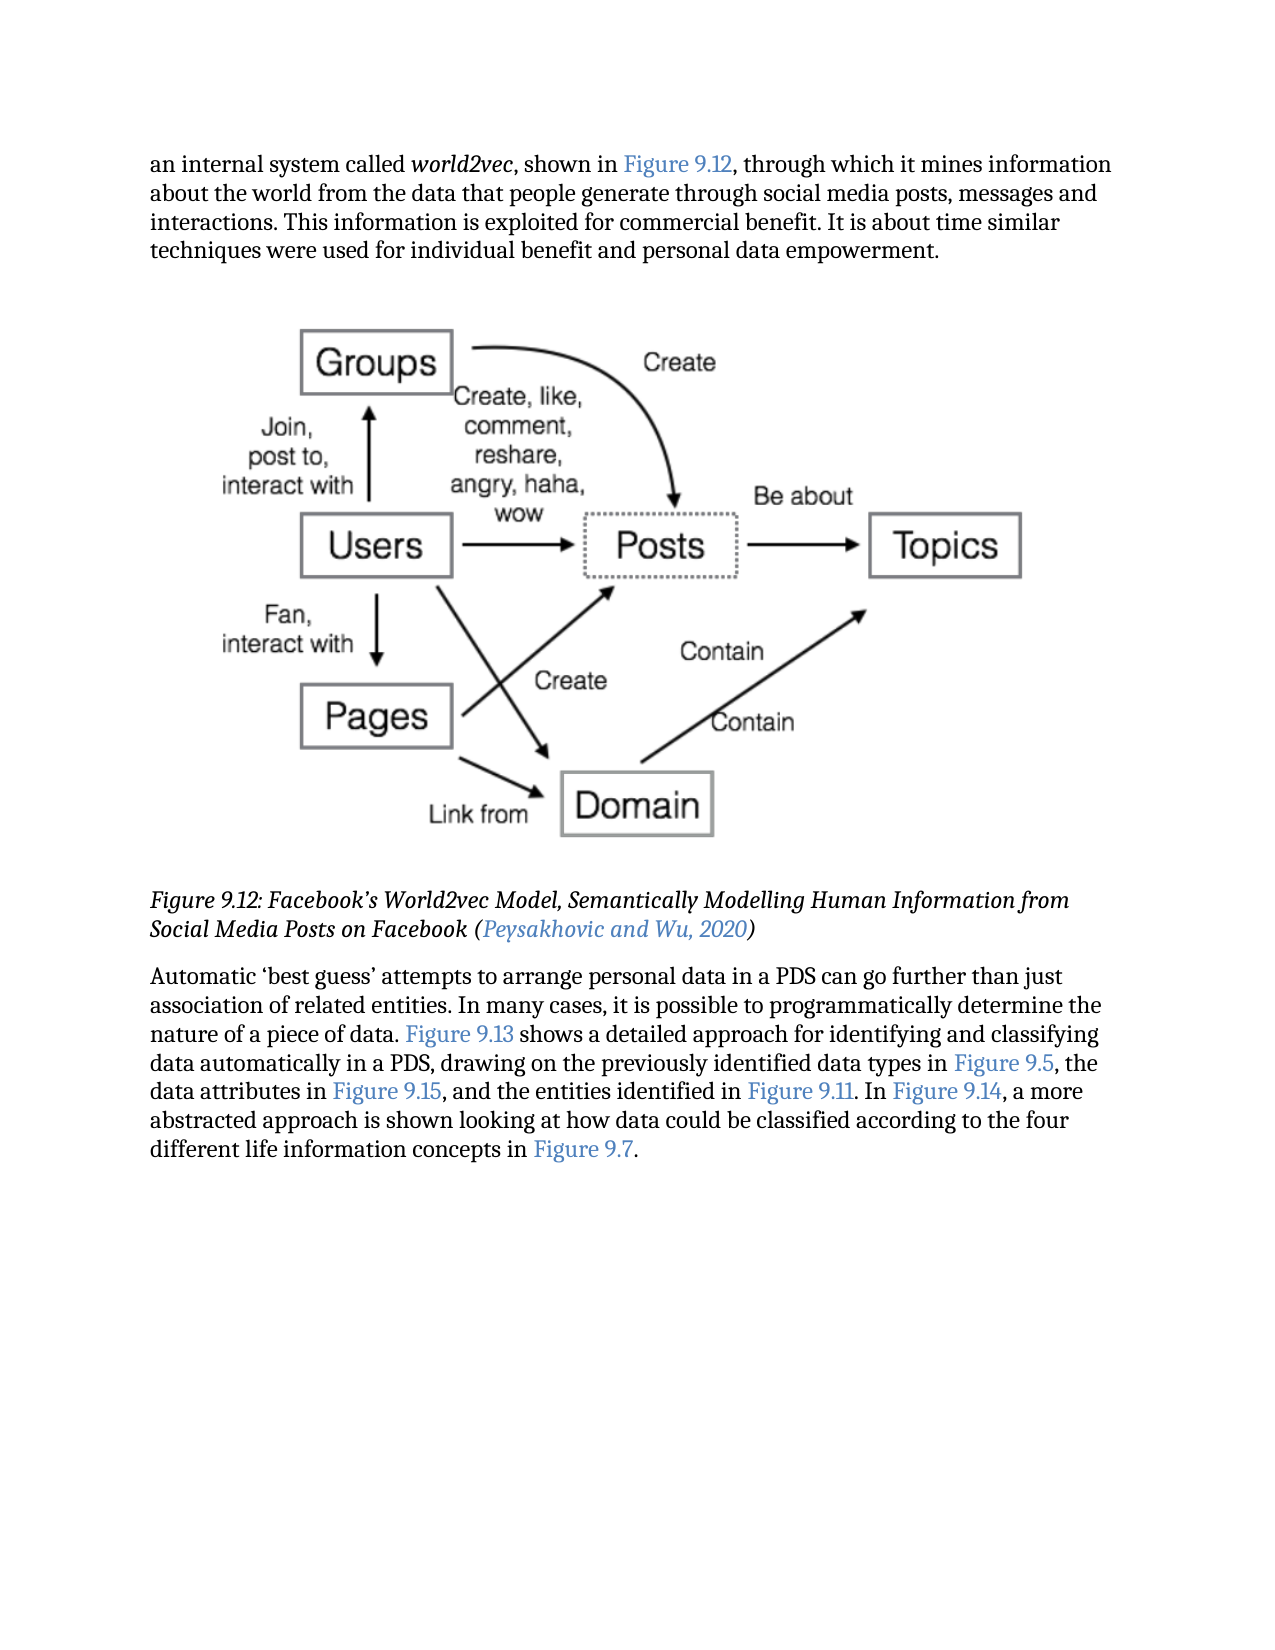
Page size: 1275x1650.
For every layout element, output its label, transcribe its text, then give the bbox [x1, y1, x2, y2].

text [150, 150, 1125, 265]
text Automatic ‘best guess’ attempts to arrange personal data in a PDS can go further than just association of related entities. In many cases, it is possible to programmatically determine the nature of a piece of data. Figure 9.13 shows a detailed approach for identifying and classifying data automatically in a PDS, drawing on the previously identified data types in Figure 9.5, the data attributes in Figure 9.15, and the entities identified in Figure 9.11. In Figure 9.14, a more abstracted approach is shown looking at how data could be classified according to the four different life information concepts in Figure 9.7. [150, 962, 1125, 1163]
text Figure 9.12: Facebook’s World2vec Model, Semantically Modelling Human Information from Social Media Posts on Facebook (Peysakhovic and Wu, 2020) [150, 886, 1125, 943]
picture [168, 283, 1044, 866]
